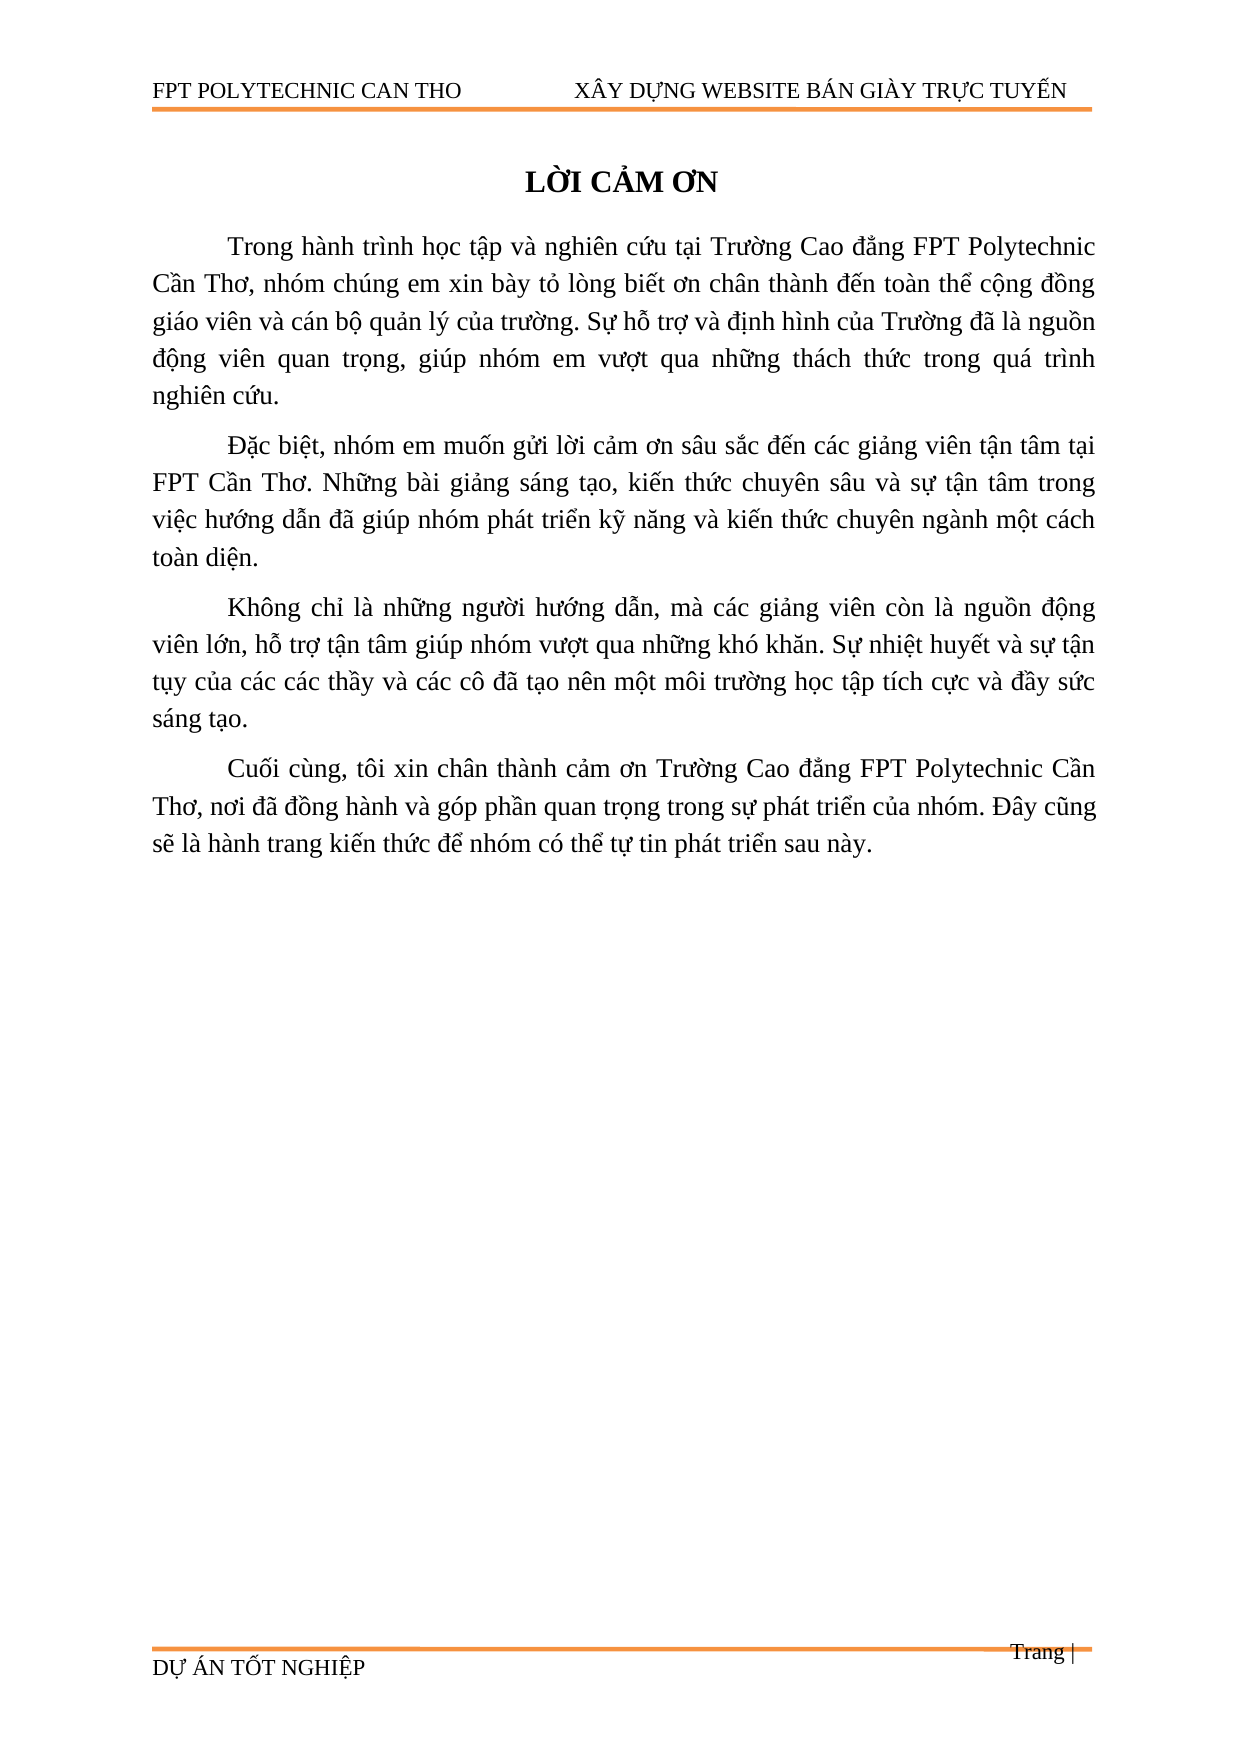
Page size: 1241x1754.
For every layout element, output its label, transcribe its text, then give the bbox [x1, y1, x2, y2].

subtitle LỜI CẢM ƠN [525, 164, 1109, 200]
text Đặc biệt, nhóm em muốn gửi lời cảm ơn sâu sắc đến các giảng viên tận tâm tại FPT Cần Thơ. Những bài giảng sáng tạo, kiến thức chuyên sâu và sự tận tâm trong việc hướng dẫn đã giúp nhóm phát triển kỹ năng và kiến thức chuyên ngành một cách toàn diện. [152, 429, 1097, 572]
text Trong hành trình học tập và nghiên cứu tại Trường Cao đẳng FPT Polytechnic Cần Thơ, nhóm chúng em xin bày tỏ lòng biết ơn chân thành đến toàn thể cộng đồng giáo viên và cán bộ quản lý của trường. Sự hỗ trợ và định hình của Trường đã là nguồn động viên quan trọng, giúp nhóm em vượt qua những thách thức trong quá trình nghiên cứu. [152, 230, 1097, 410]
text Cuối cùng, tôi xin chân thành cảm ơn Trường Cao đẳng FPT Polytechnic Cần Thơ, nơi đã đồng hành và góp phần quan trọng trong sự phát triển của nhóm. Đây cũng sẽ là hành trang kiến thức để nhóm có thể tự tin phát triển sau này. [152, 752, 1097, 858]
text Không chỉ là những người hướng dẫn, mà các giảng viên còn là nguồn động viên lớn, hỗ trợ tận tâm giúp nhóm vượt qua những khó khăn. Sự nhiệt huyết và sự tận tụy của các các thầy và các cô đã tạo nên một môi trường học tập tích cực và đầy sức sáng tạo. [152, 591, 1097, 734]
